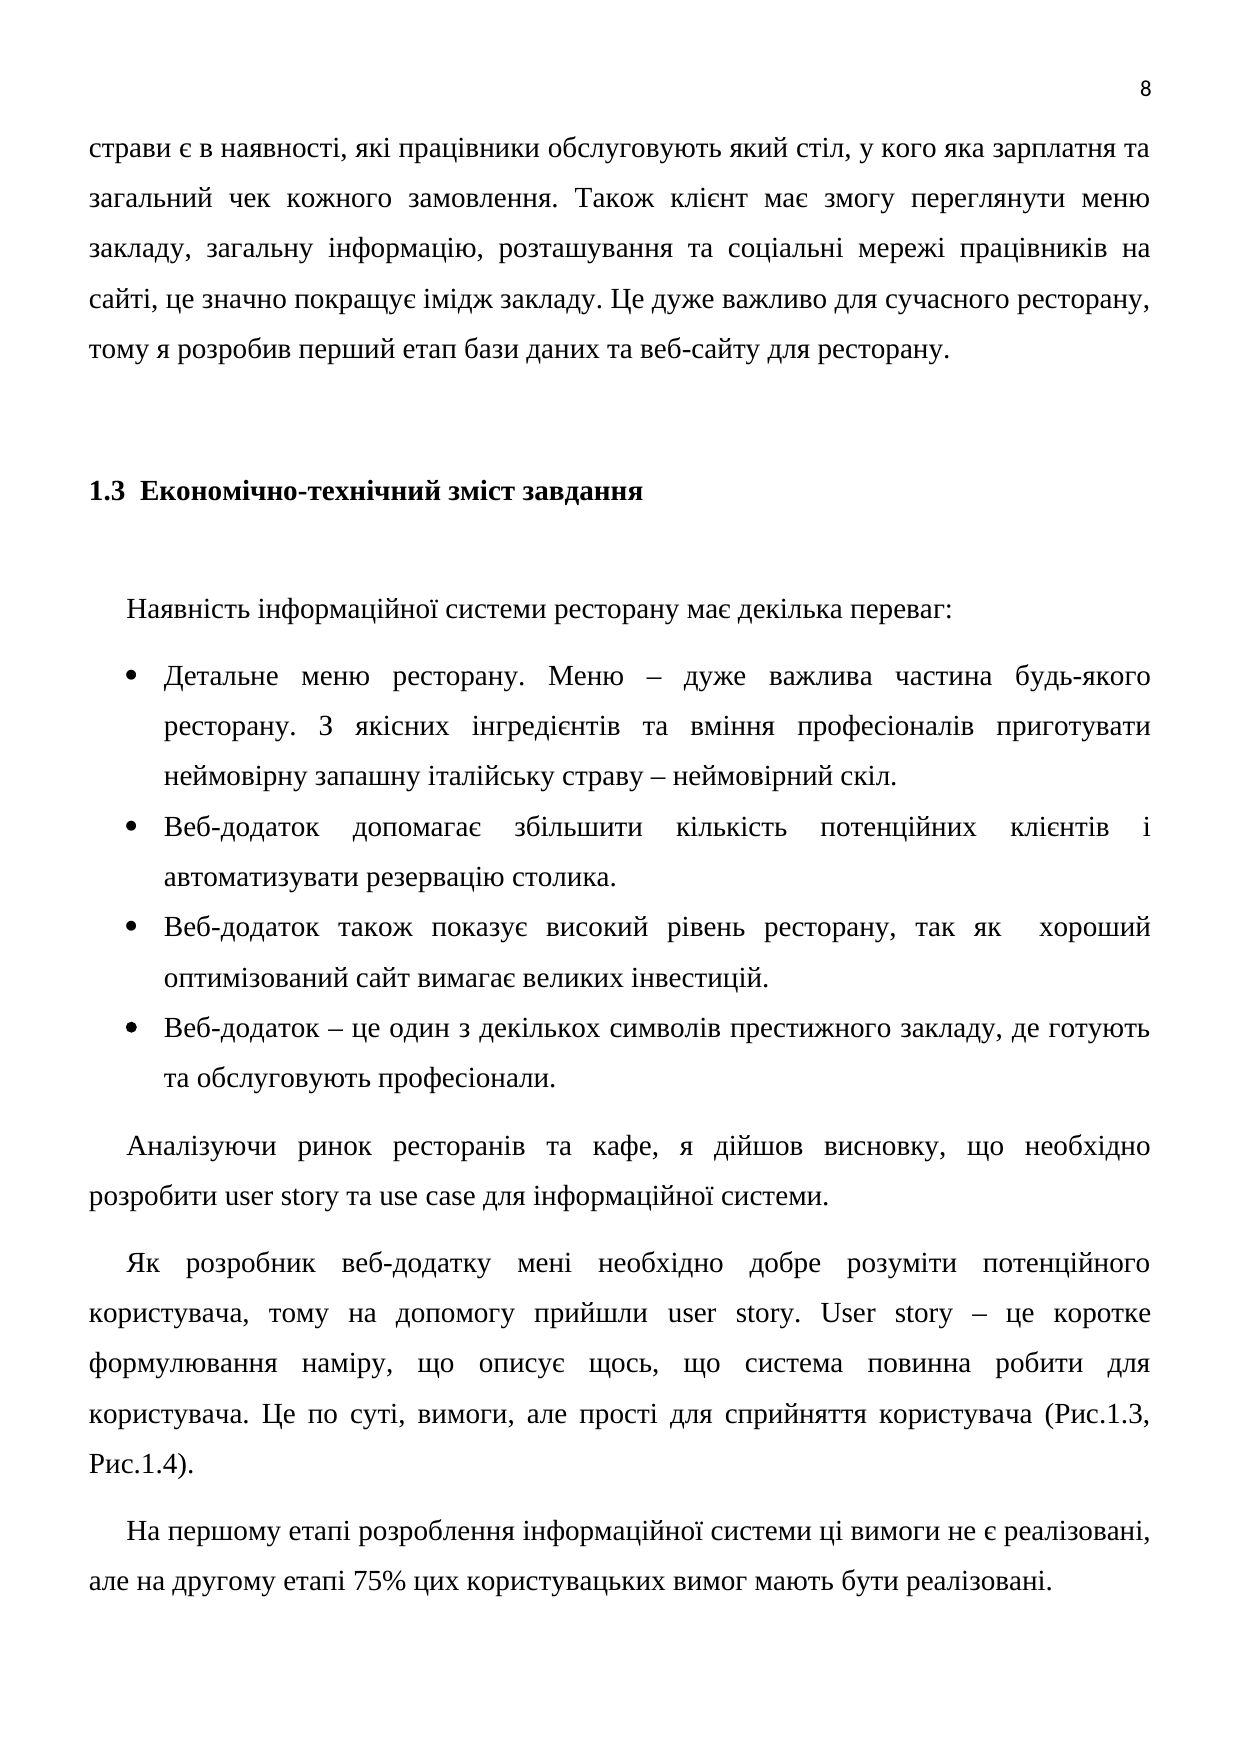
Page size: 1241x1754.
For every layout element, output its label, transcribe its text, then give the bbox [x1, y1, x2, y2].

text На першому етапі розроблення інформаційної системи ці вимоги не є реалізовані, але на другому етапі 75% цих користувацьких вимог мають бути реалізовані. [89, 1513, 1152, 1597]
text Наявність інформаційної системи ресторану має декілька переваг: [89, 591, 1152, 624]
list Веб-додаток допомагає збільшити кількість потенційних клієнтів і автоматизувати резервацію столика. [126, 809, 1152, 893]
list Детальне меню ресторану. Меню – дуже важлива частина будь-якого ресторану. З якісних інгредієнтів та вміння професіоналів приготувати неймовірну запашну італійську страву – неймовірний скіл. [126, 658, 1152, 792]
list Веб-додаток – це один з декількох символів престижного закладу, де готують та обслуговують професіонали. [126, 1010, 1152, 1094]
text Аналізуючи ринок ресторанів та кафе, я дійшов висновку, що необхідно розробити user story та use case для інформаційної системи. [89, 1128, 1152, 1211]
text Як розробник веб-додатку мені необхідно добре розуміти потенційного користувача, тому на допомогу прийшли user story. User story – це коротке формулювання наміру, що описує щось, що система повинна робити для користувача. Це по суті, вимоги, але прості для сприйняття користувача (Рис.1.3, Рис.1.4). [89, 1245, 1152, 1480]
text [89, 130, 1152, 365]
list Веб-додаток також показує високий рівень ресторану, так як хороший оптимізований сайт вимагає великих інвестицій. [126, 909, 1152, 993]
subtitle 1.3 Економічно-технічний зміст завдання [89, 473, 1152, 507]
